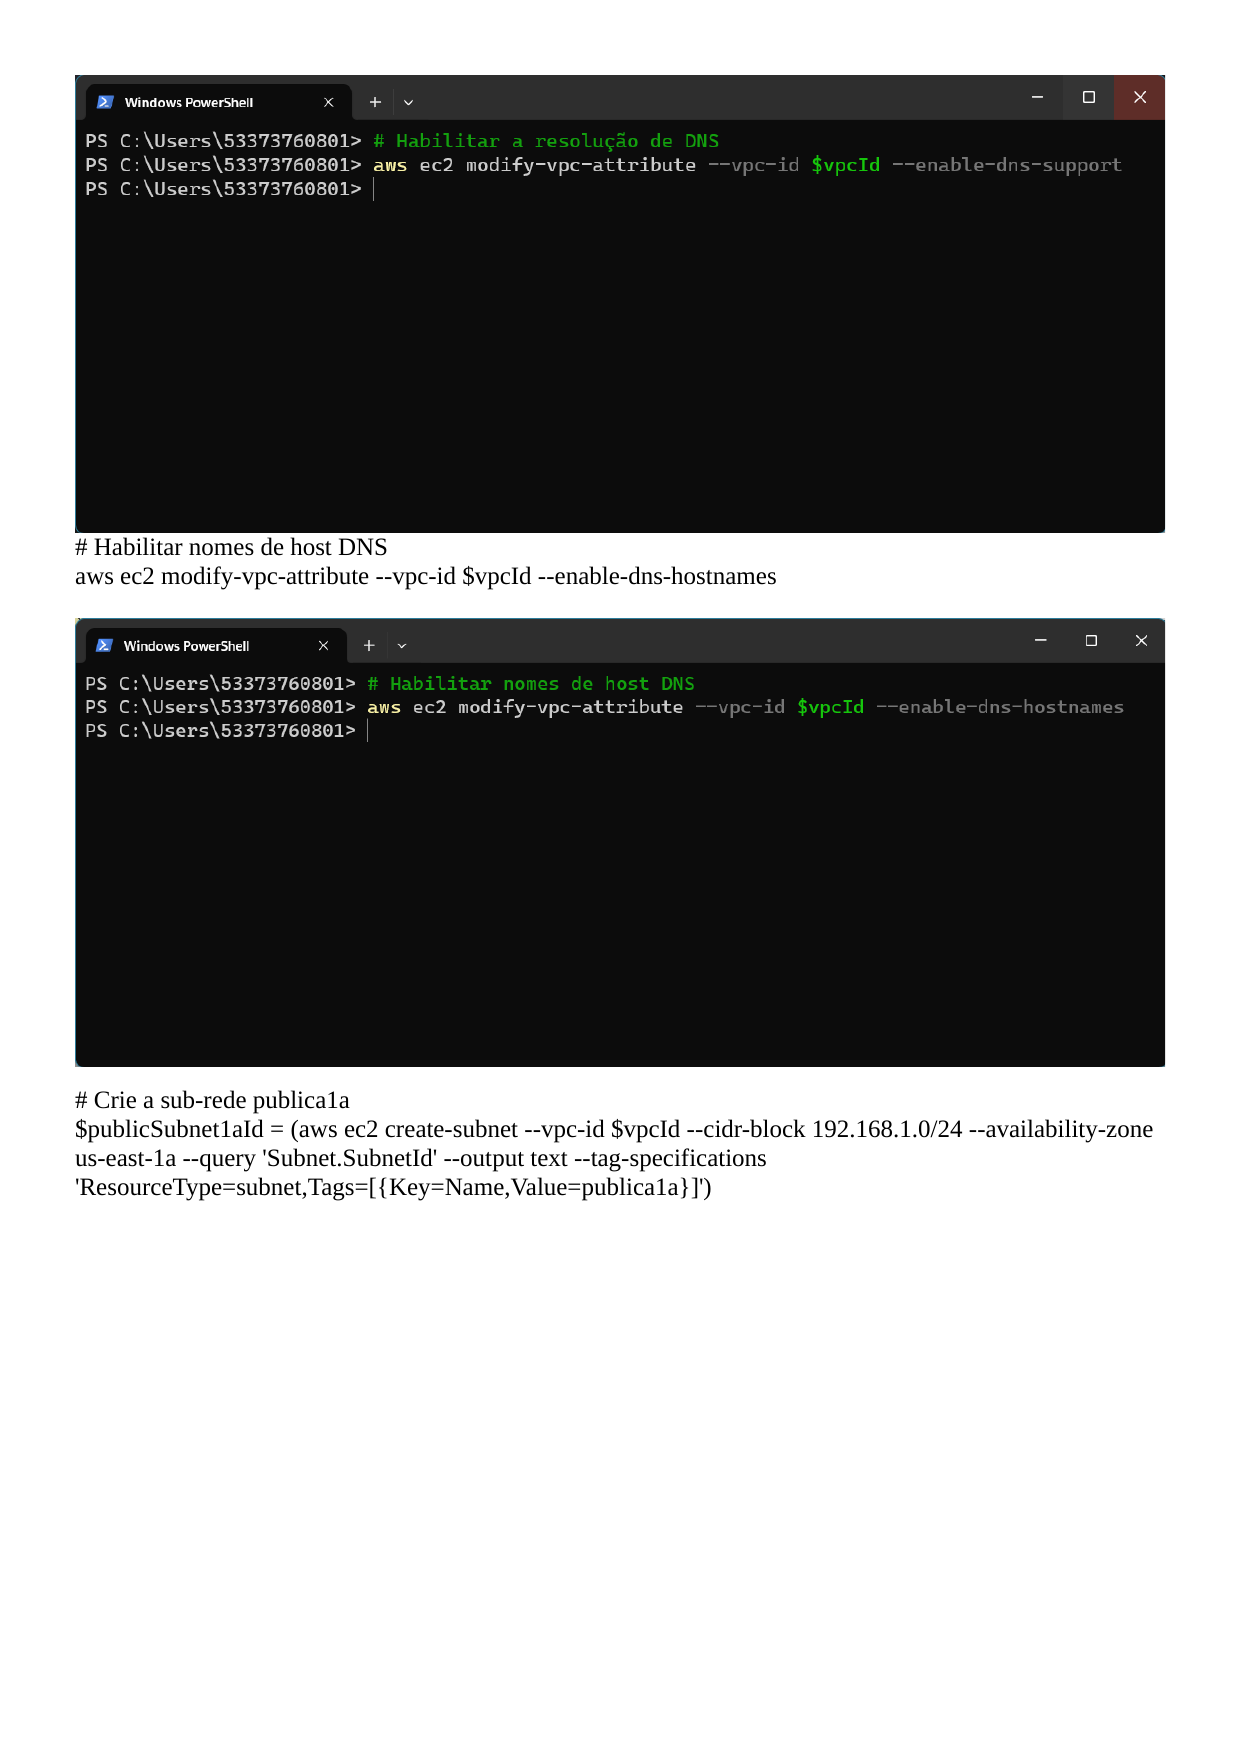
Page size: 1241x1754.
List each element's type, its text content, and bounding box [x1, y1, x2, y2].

picture [75, 618, 1166, 1067]
text # Habilitar nomes de host DNS [75, 533, 1165, 561]
text # Crie a sub-rede publica1a [75, 1086, 1165, 1114]
text aws ec2 modify-vpc-attribute --vpc-id $vpcId --enable-dns-hostnames [75, 561, 1165, 590]
picture [75, 75, 1166, 533]
text $publicSubnet1aId = (aws ec2 create-subnet --vpc-id $vpcId --cidr-block 192.168.1.0/24 --availability-zone us-east-1a --query 'Subnet.SubnetId' --output text --tag-specifications 'ResourceType=subnet,Tags=[{Key=Name,Value=publica1a}]') [75, 1114, 1165, 1201]
